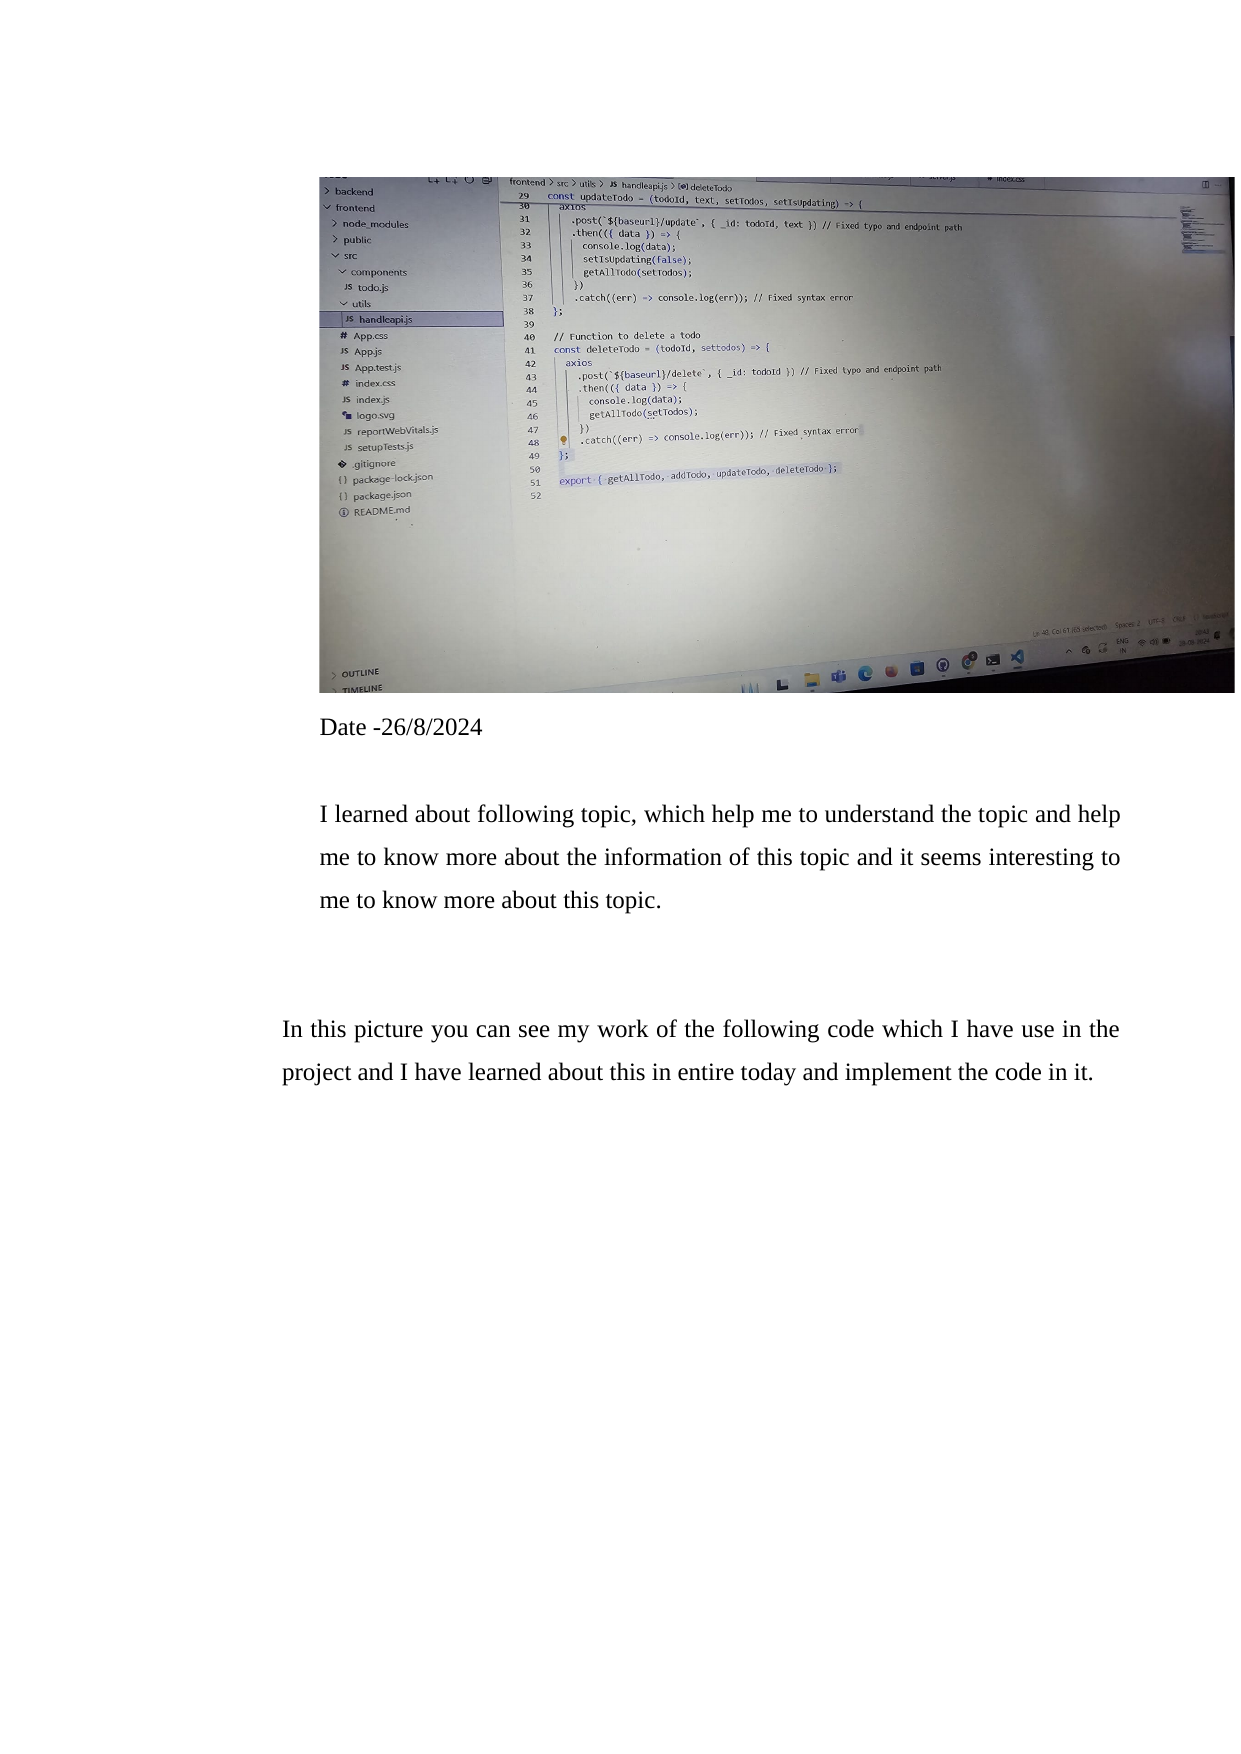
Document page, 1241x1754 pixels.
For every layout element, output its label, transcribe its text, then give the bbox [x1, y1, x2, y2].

text Date -26/8/2024 [319, 693, 1122, 741]
text In this picture you can see my work of the following code which I have use in the project and I have learned about this in entire today and implement the code in it. [282, 1014, 1122, 1086]
picture [319, 177, 1235, 693]
text I learned about following topic, which help me to understand the topic and help me to know more about the information of this topic and it seems interesting to me to know more about this topic. [319, 799, 1122, 914]
